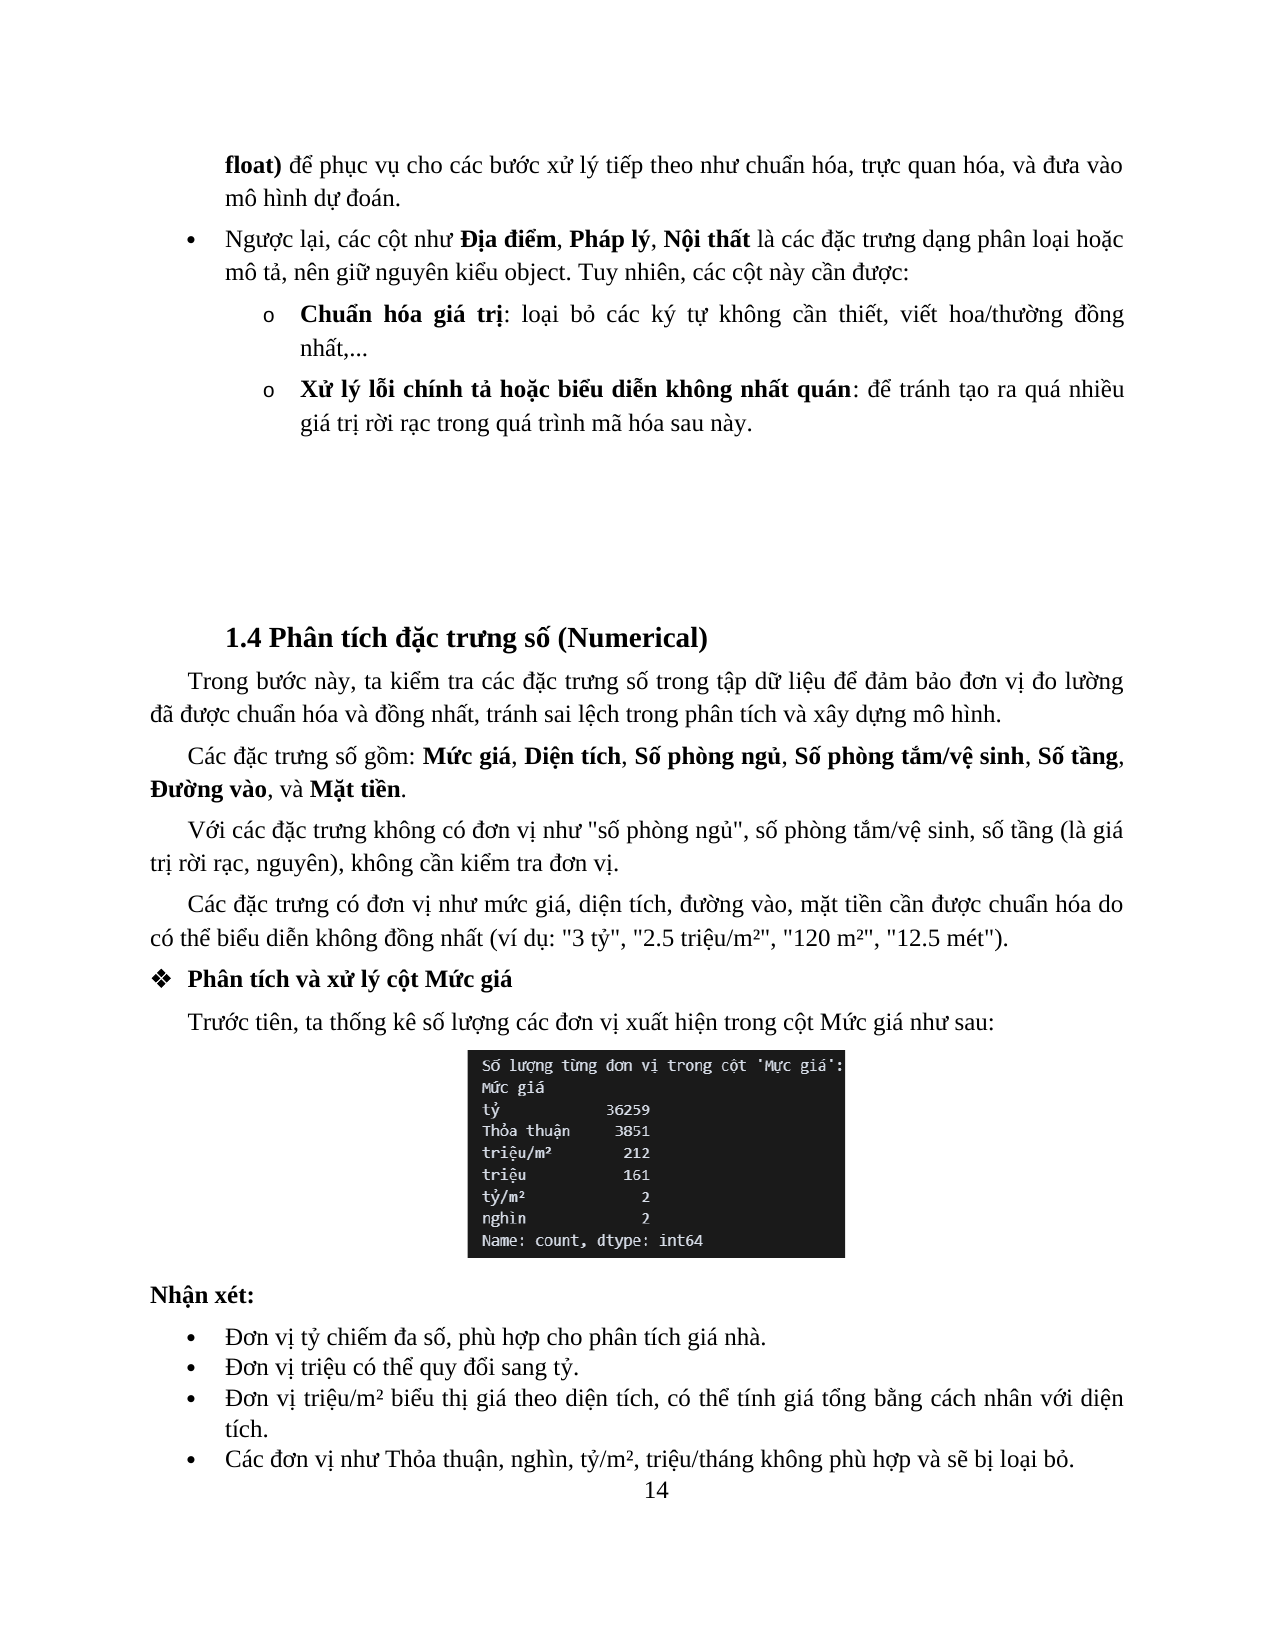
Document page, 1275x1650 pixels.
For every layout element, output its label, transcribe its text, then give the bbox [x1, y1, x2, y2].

text Các đặc trưng có đơn vị như mức giá, diện tích, đường vào, mặt tiền cần được chuẩn hóa do có thể biểu diễn không đồng nhất (ví dụ: "3 tỷ", "2.5 triệu/m²", "120 m²", "12.5 mét"). [150, 889, 1125, 951]
list Đơn vị triệu/m² biểu thị giá theo diện tích, có thể tính giá tổng bằng cách nhân với diện tích. [187, 1383, 1125, 1442]
text Trong bước này, ta kiểm tra các đặc trưng số trong tập dữ liệu để đảm bảo đơn vị đo lường đã được chuẩn hóa và đồng nhất, tránh sai lệch trong phân tích và xây dựng mô hình. [150, 666, 1125, 728]
list Chuẩn hóa giá trị: loại bỏ các ký tự không cần thiết, viết hoa/thường đồng nhất,... [262, 299, 1125, 361]
text Trước tiên, ta thống kê số lượng các đơn vị xuất hiện trong cột Mức giá như sau: [150, 1007, 1125, 1036]
list Ngược lại, các cột như Địa điểm, Pháp lý, Nội thất là các đặc trưng dạng phân loại hoặc mô tả, nên giữ nguyên kiểu object. Tuy nhiên, các cột này cần được: [187, 224, 1125, 286]
list Các đơn vị như Thỏa thuận, nghìn, tỷ/m², triệu/tháng không phù hợp và sẽ bị loại bỏ. [187, 1444, 1125, 1473]
text Với các đặc trưng không có đơn vị như "số phòng ngủ", số phòng tắm/vệ sinh, số tầng (là giá trị rời rạc, nguyên), không cần kiểm tra đơn vị. [150, 815, 1125, 877]
picture [467, 1050, 846, 1258]
text Các đặc trưng số gồm: Mức giá, Diện tích, Số phòng ngủ, Số phòng tắm/vệ sinh, Số tầng, Đường vào, và Mặt tiền. [150, 741, 1125, 803]
list Xử lý lỗi chính tả hoặc biểu diễn không nhất quán: để tránh tạo ra quá nhiều giá trị rời rạc trong quá trình mã hóa sau này. [262, 374, 1125, 437]
list Phân tích và xử lý cột Mức giá [150, 964, 1125, 993]
subtitle Phân tích đặc trưng số (Numerical) [187, 620, 1125, 654]
list Đơn vị triệu có thể quy đổi sang tỷ. [187, 1352, 1125, 1381]
text Nhận xét: [150, 1280, 1125, 1309]
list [187, 150, 1125, 212]
list Đơn vị tỷ chiếm đa số, phù hợp cho phân tích giá nhà. [187, 1322, 1125, 1350]
